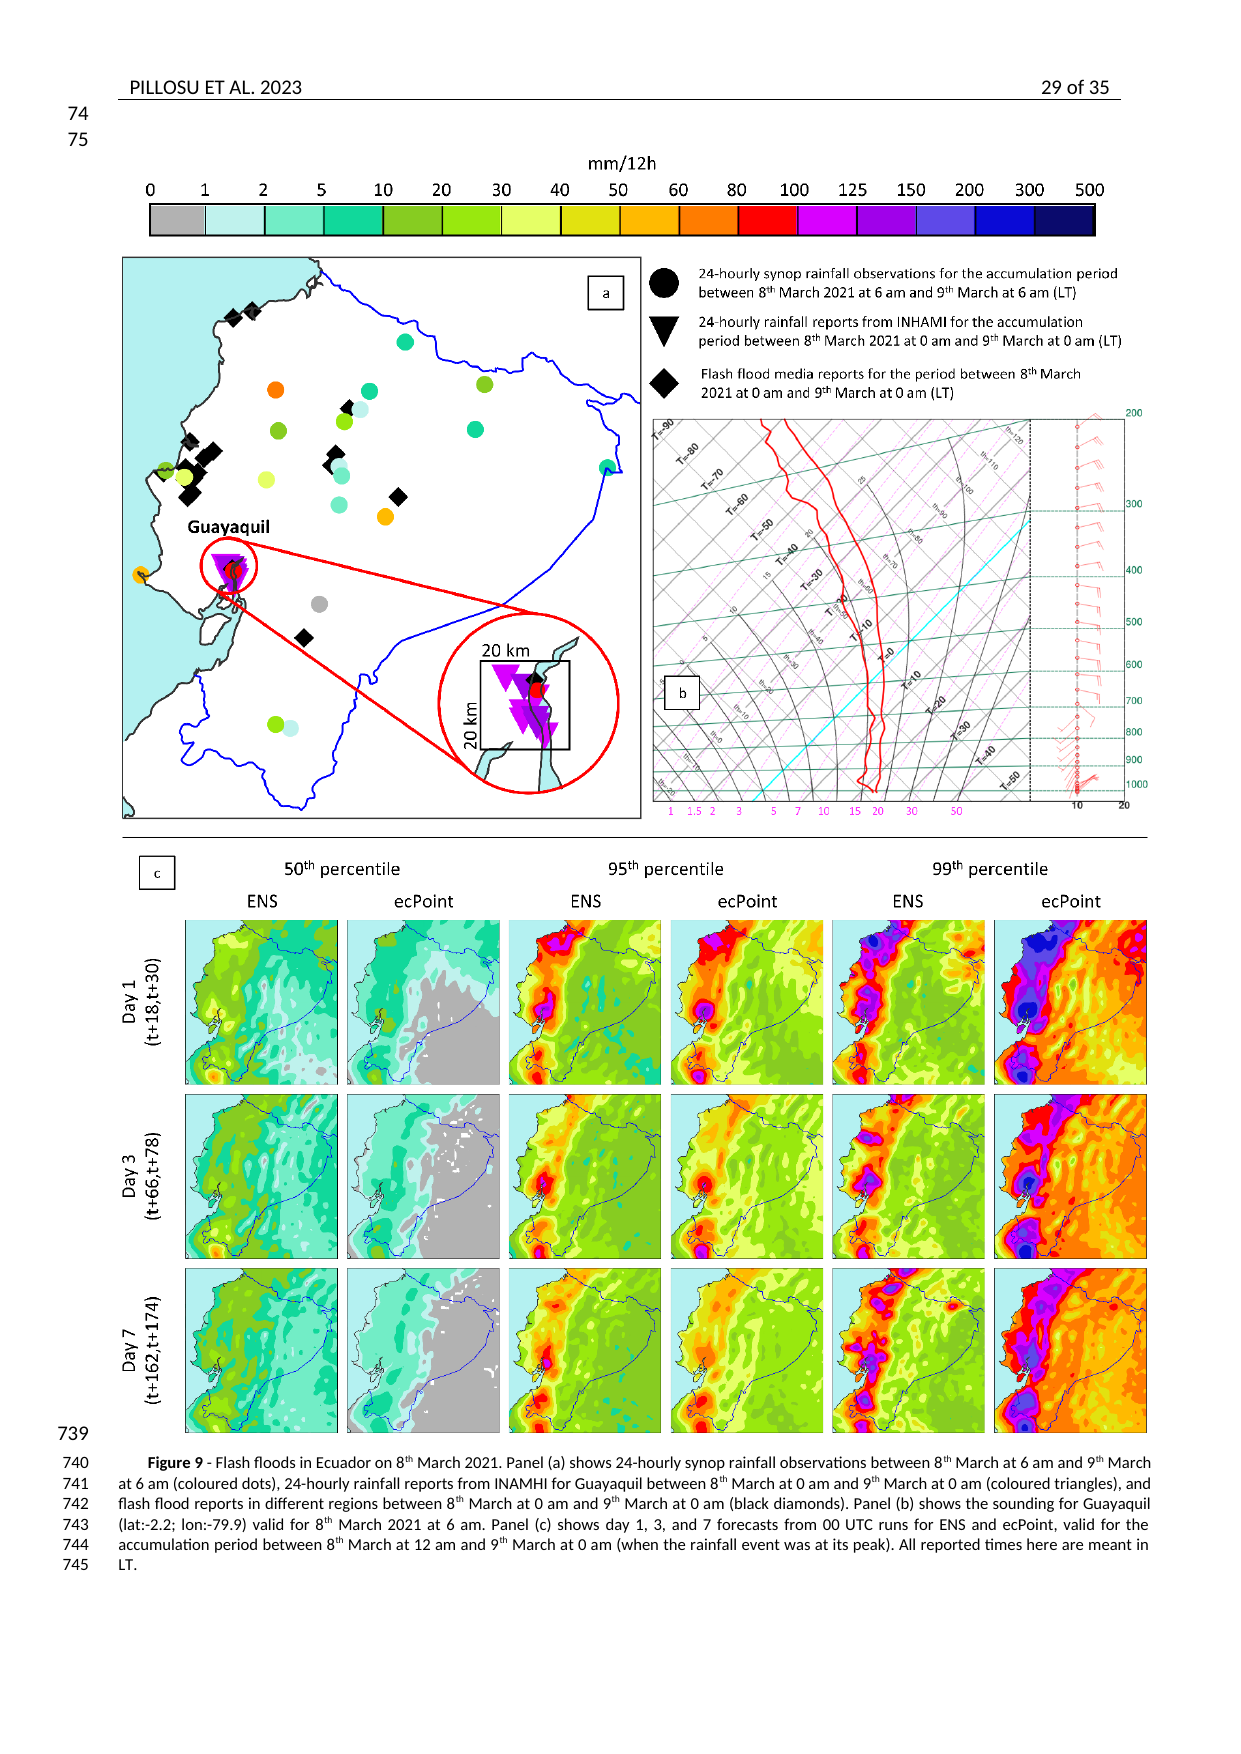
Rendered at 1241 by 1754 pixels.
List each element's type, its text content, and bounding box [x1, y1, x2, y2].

picture [118, 151, 1152, 1441]
text Figure 9 - Flash floods in Ecuador on 8th March 2021. Panel (a) shows 24-hourly synop rainfall observations between 8th March at 6 am and 9th March at 6 am (coloured dots), 24-hourly rainfall reports from INAMHI for Guayaquil between 8th March at 0 am and 9th March at 0 am (coloured triangles), and flash flood reports in different regions between 8th March at 0 am and 9th March at 0 am (black diamonds). Panel (b) shows the sounding for Guayaquil (lat:-2.2; lon:-79.9) valid for 8th March 2021 at 6 am. Panel (c) shows day 1, 3, and 7 forecasts from 00 UTC runs for ENS and ecPoint, valid for the accumulation period between 8th March at 12 am and 9th March at 0 am (when the rainfall event was at its peak). All reported times here are meant in LT. [118, 1453, 1152, 1575]
